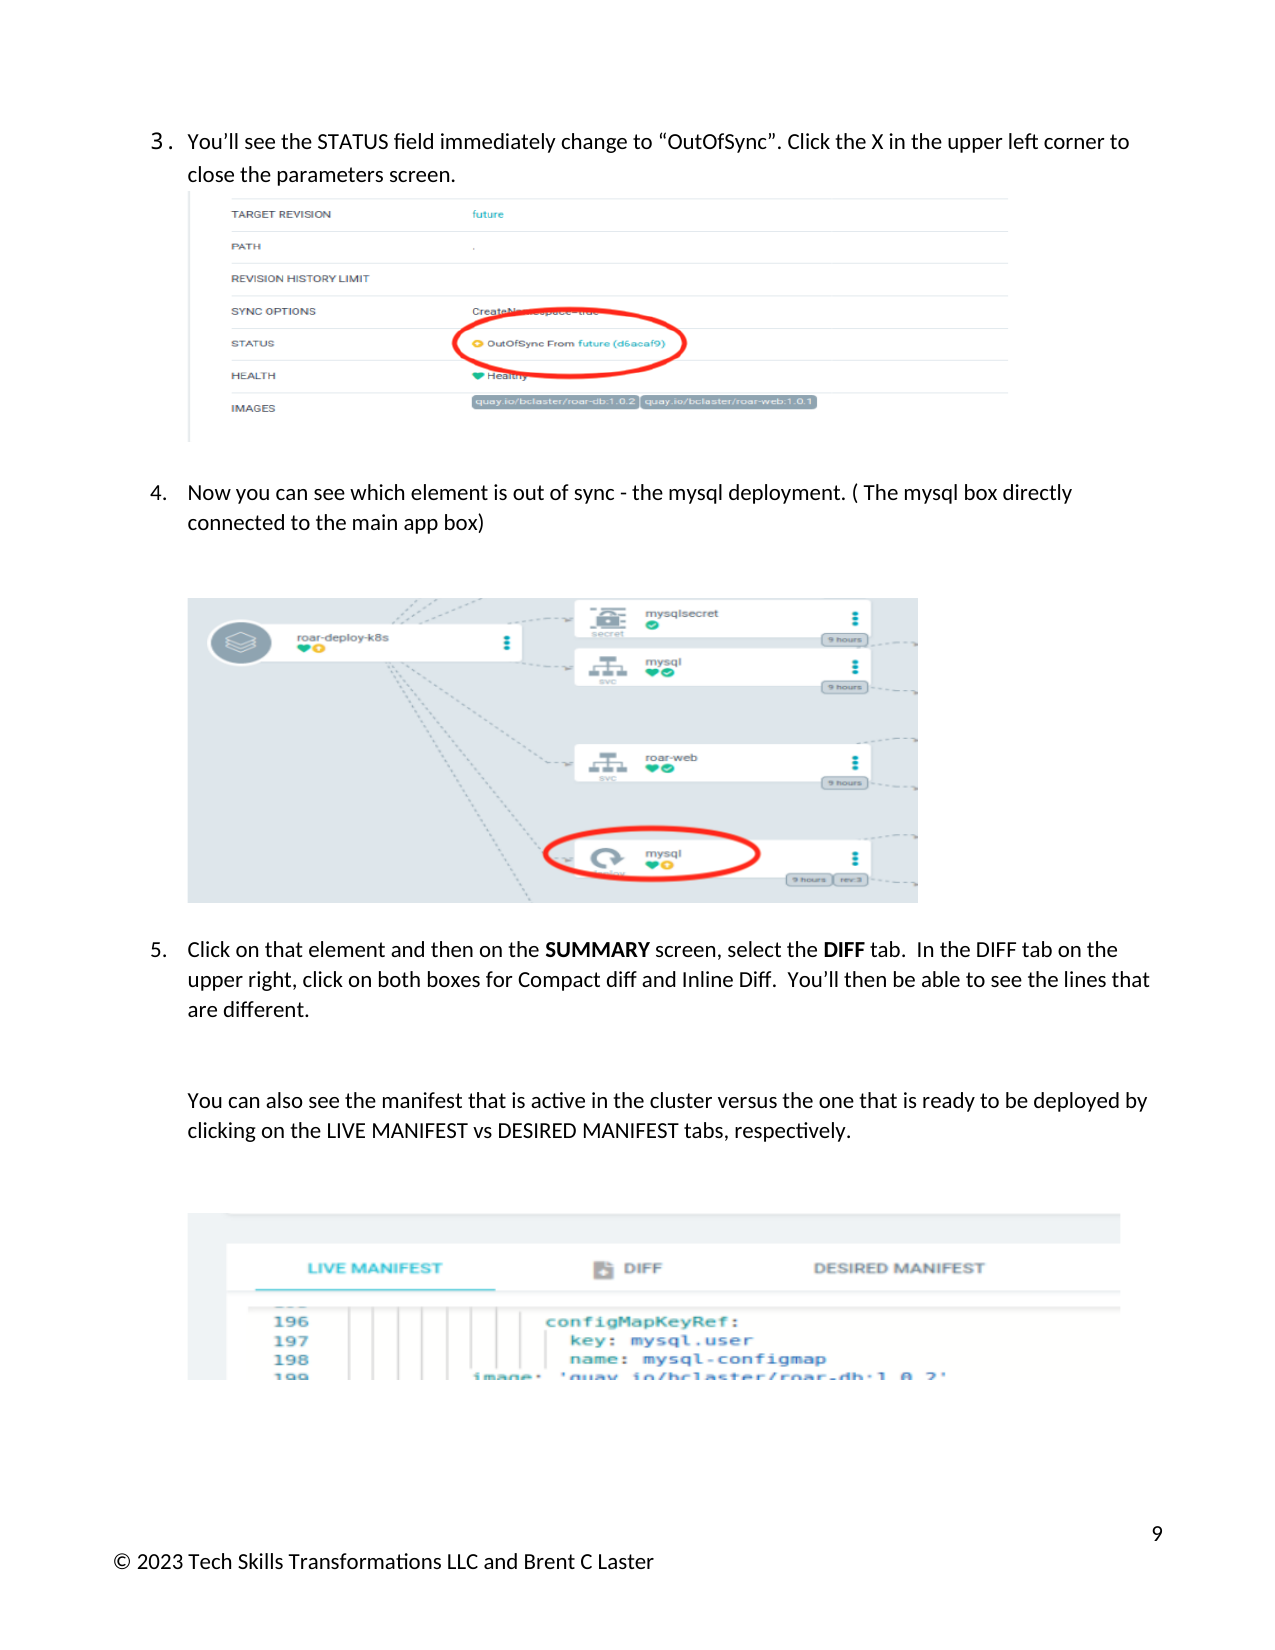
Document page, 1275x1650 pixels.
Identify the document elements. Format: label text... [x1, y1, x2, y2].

picture [187, 191, 1009, 442]
picture [187, 598, 918, 903]
list You can also see the manifest that is active in the cluster versus the one that is ready to be deployed by clicking on the LIVE MANIFEST vs DESIRED MANIFEST tabs, respectively. [187, 1086, 1162, 1144]
list Click on that element and then on the SUMMARY screen, select the DIFF tab. In the DIFF tab on the upper right, click on both boxes for Compact diff and Inline Diff. You’ll then be able to see the lines that are different. [150, 935, 1162, 1023]
picture [187, 1213, 1121, 1380]
list Now you can see which element is out of sync - the mysql deployment. ( The mysql box directly connected to the main app box) [150, 478, 1162, 536]
